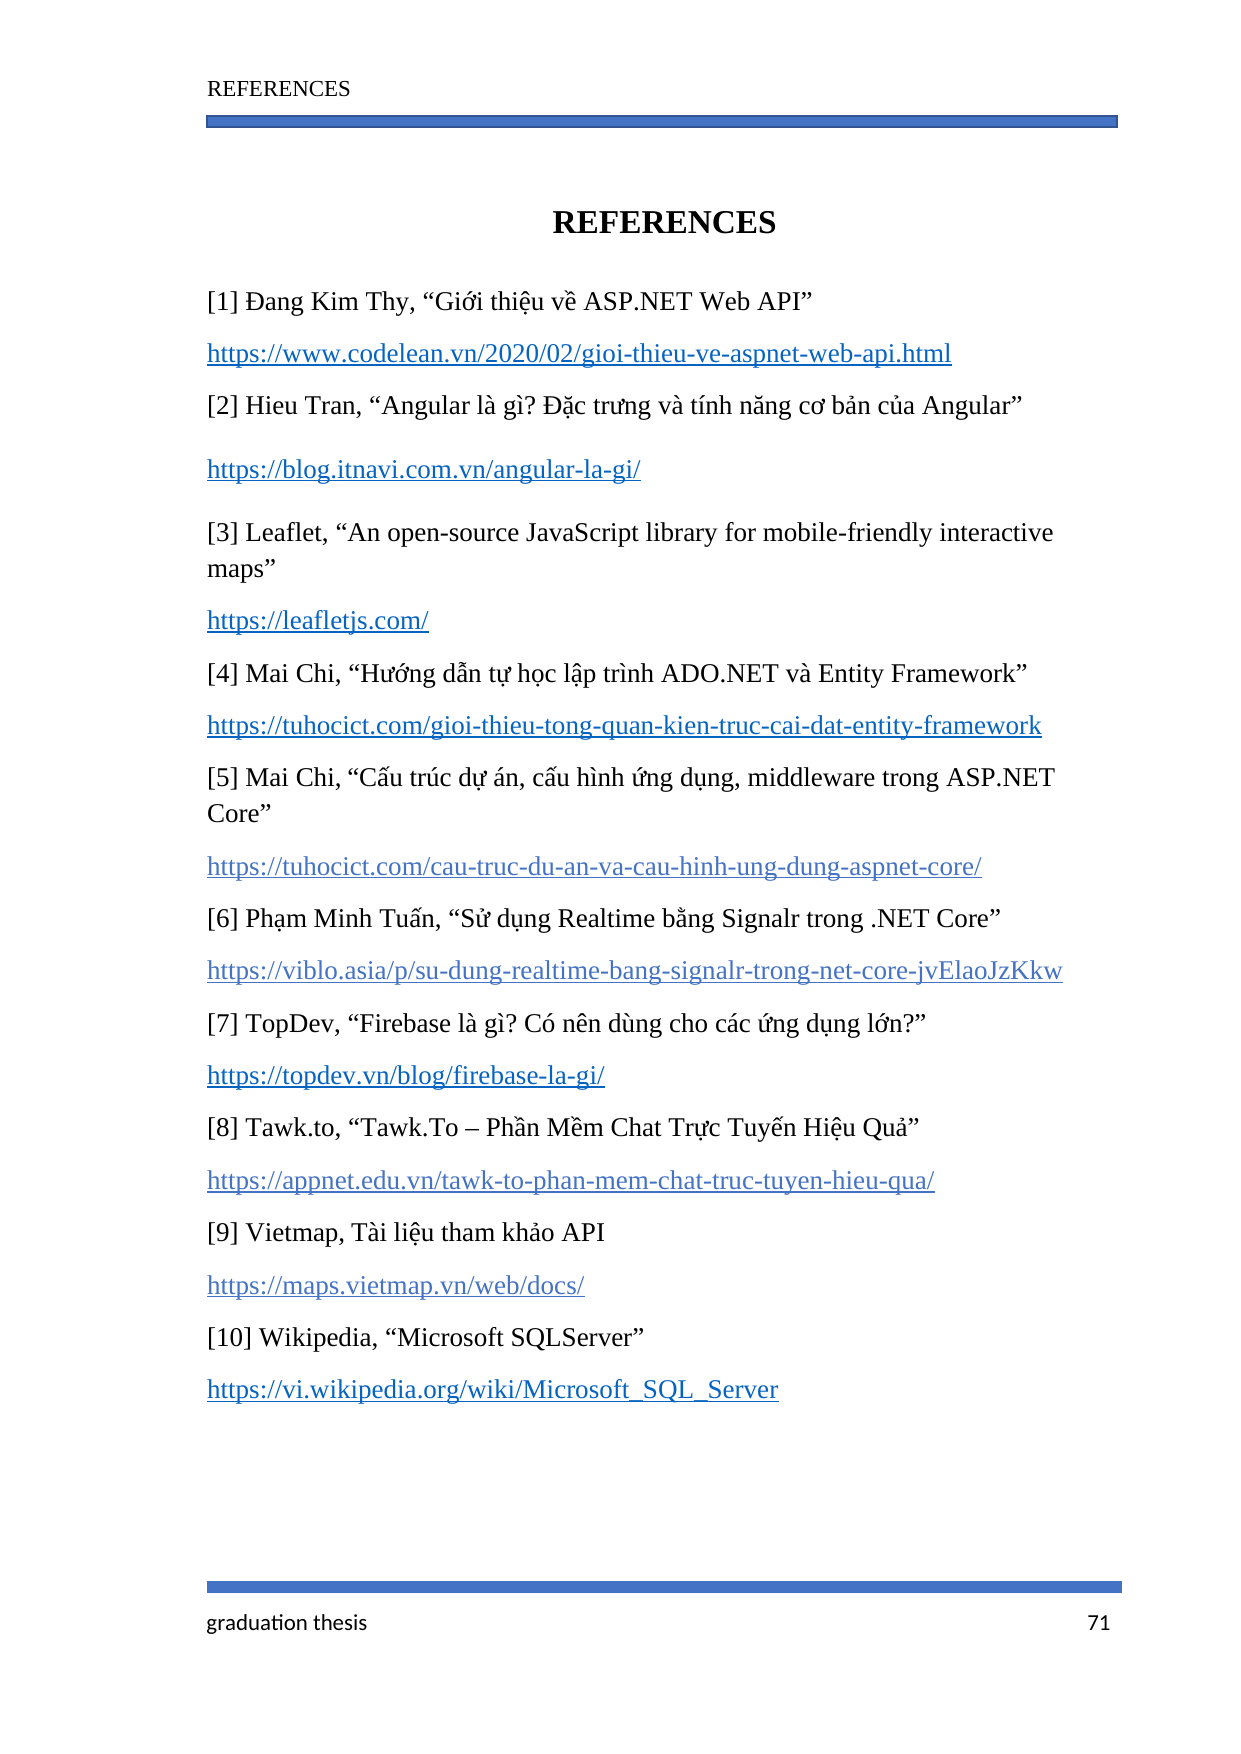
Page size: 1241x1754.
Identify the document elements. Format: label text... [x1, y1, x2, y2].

text https://topdev.vn/blog/firebase-la-gi/ [207, 1059, 1122, 1090]
text https://tuhocict.com/cau-truc-du-an-va-cau-hinh-ung-dung-aspnet-core/ [207, 849, 1122, 881]
text https://appnet.edu.vn/tawk-to-phan-mem-chat-truc-tuyen-hieu-qua/ [207, 1164, 1122, 1195]
text https://viblo.asia/p/su-dung-realtime-bang-signalr-trong-net-core-jvElaoJzKkw [207, 954, 1122, 986]
text [9] Vietmap, Tài liệu tham khảo API [207, 1216, 1122, 1247]
text [3] Leaflet, “An open-source JavaScript library for mobile-friendly interactive maps” [207, 516, 1122, 583]
subtitle REFERENCES [207, 202, 1122, 241]
text [4] Mai Chi, “Hướng dẫn tự học lập trình ADO.NET và Entity Framework” [207, 657, 1122, 688]
text [6] Phạm Minh Tuấn, “Sử dụng Realtime bằng Signalr trong .NET Core” [207, 902, 1122, 933]
text https://maps.vietmap.vn/web/docs/ [207, 1269, 1122, 1300]
text https://leafletjs.com/ [207, 604, 1122, 635]
text https://vi.wikipedia.org/wiki/Microsoft_SQL_Server [207, 1373, 1122, 1405]
text https://tuhocict.com/gioi-thieu-tong-quan-kien-truc-cai-dat-entity-framework [207, 709, 1122, 740]
text [10] Wikipedia, “Microsoft SQLServer” [207, 1321, 1122, 1352]
text [1] Đang Kim Thy, “Giới thiệu về ASP.NET Web API” [207, 285, 1122, 316]
text [8] Tawk.to, “Tawk.To – Phần Mềm Chat Trực Tuyến Hiệu Quả” [207, 1112, 1122, 1143]
text [2] Hieu Tran, “Angular là gì? Đặc trưng và tính năng cơ bản của Angular” [207, 389, 1122, 421]
text [5] Mai Chi, “Cấu trúc dự án, cấu hình ứng dụng, middleware trong ASP.NET Core” [207, 761, 1122, 828]
text https://www.codelean.vn/2020/02/gioi-thieu-ve-aspnet-web-api.html [207, 337, 1122, 368]
text https://blog.itnavi.com.vn/angular-la-gi/ [207, 453, 1122, 484]
text [7] TopDev, “Firebase là gì? Có nên dùng cho các ứng dụng lớn?” [207, 1007, 1122, 1038]
